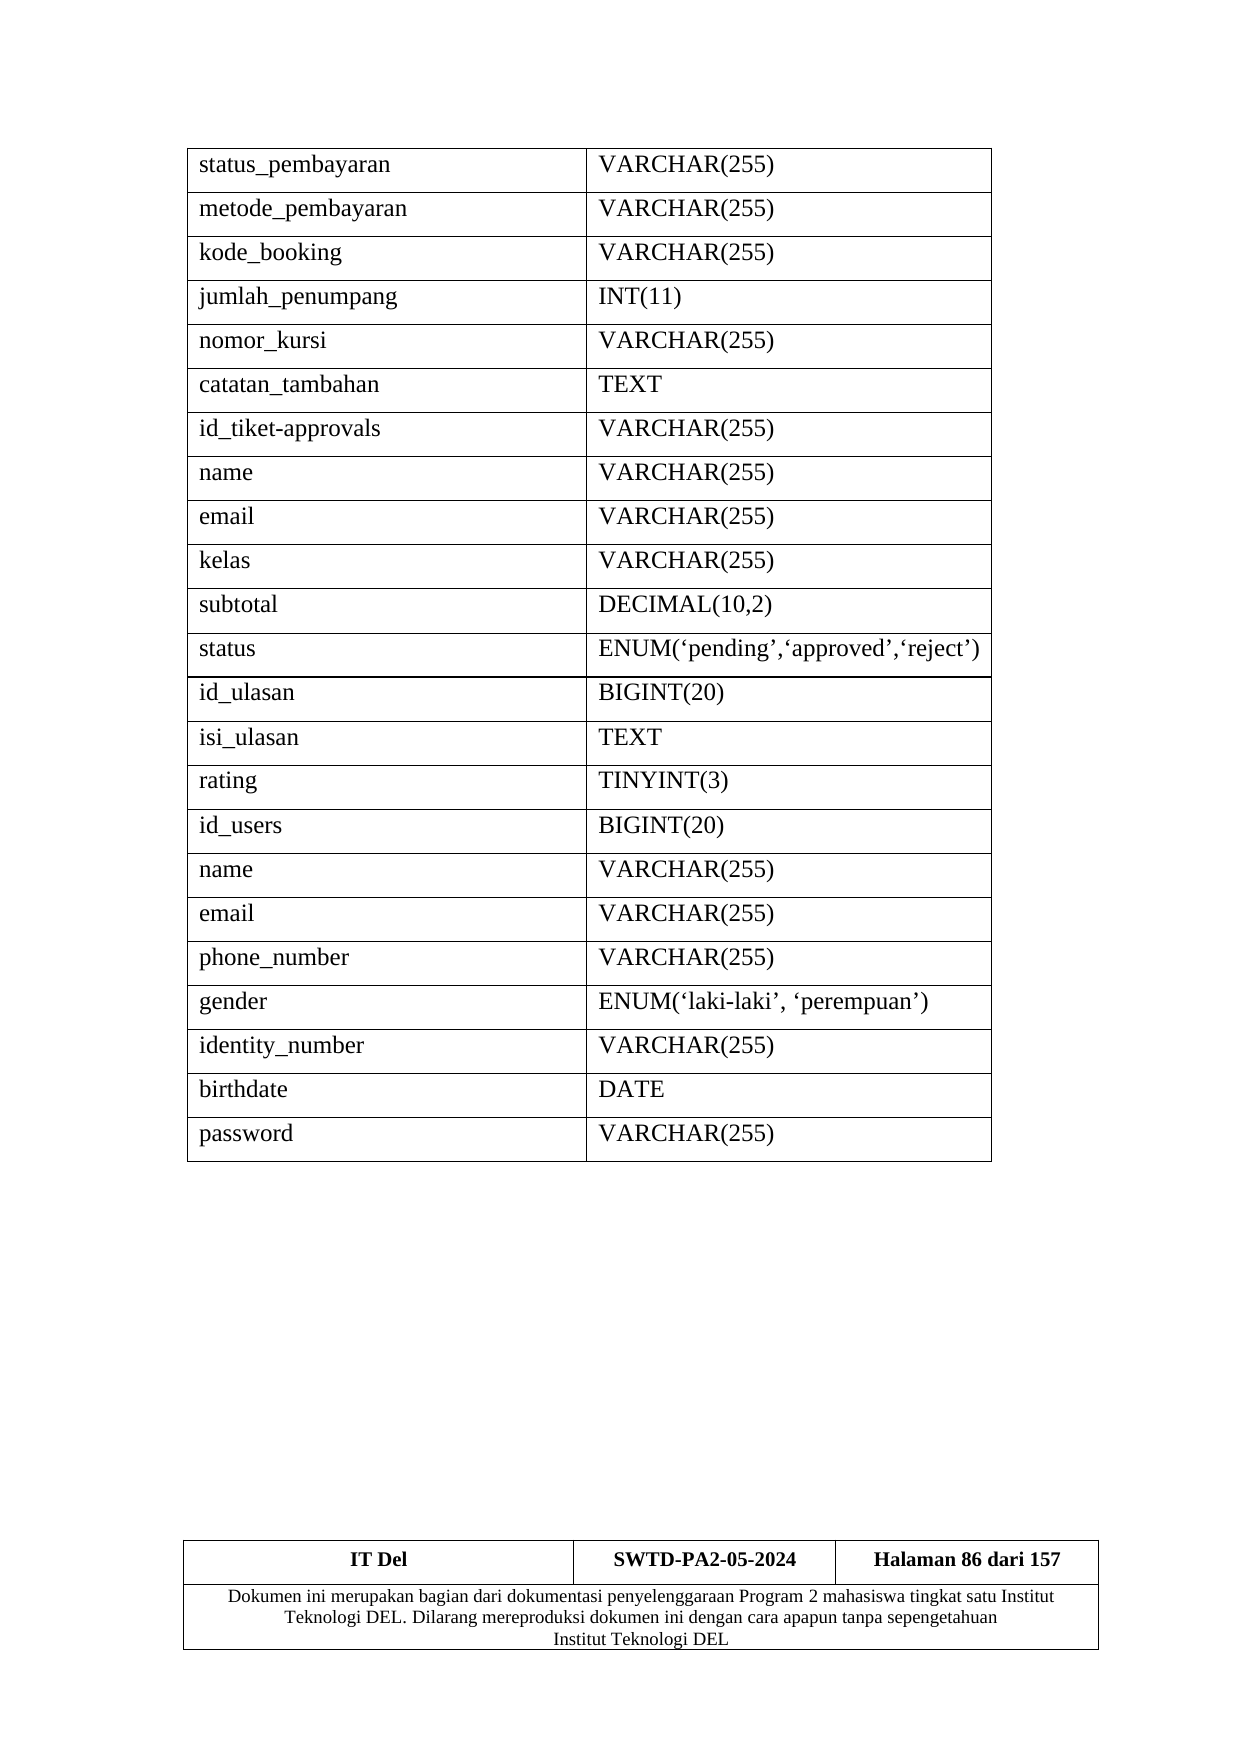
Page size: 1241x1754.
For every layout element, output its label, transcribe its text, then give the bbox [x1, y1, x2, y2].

table_cell TEXT [587, 722, 991, 764]
table_cell metode_pembayaran [188, 193, 586, 236]
table_cell id_tiket-approvals [188, 413, 586, 456]
table_cell INT(11) [587, 281, 991, 324]
table_cell DECIMAL(10,2) [587, 589, 991, 632]
table_cell TINYINT(3) [587, 766, 991, 809]
table_cell DATE [587, 1074, 991, 1117]
table_cell kelas [188, 545, 586, 588]
table_cell name [188, 457, 586, 500]
table_cell status [188, 634, 586, 676]
table_cell identity_number [188, 1030, 586, 1073]
table_cell rating [188, 766, 586, 809]
table_cell BIGINT(20) [587, 678, 991, 721]
table_cell kode_booking [188, 237, 586, 280]
table_cell email [188, 501, 586, 544]
table_cell VARCHAR(255) [587, 193, 991, 236]
table_cell password [188, 1118, 586, 1161]
table_cell nomor_kursi [188, 325, 586, 368]
table_cell VARCHAR(255) [587, 501, 991, 544]
table_cell ENUM(‘pending’,‘approved’,‘reject’) [587, 634, 991, 676]
table_cell VARCHAR(255) [587, 942, 991, 985]
table_cell VARCHAR(255) [587, 457, 991, 500]
table_cell catatan_tambahan [188, 369, 586, 412]
table_cell id_users [188, 810, 586, 853]
table_cell VARCHAR(255) [587, 854, 991, 897]
table_cell VARCHAR(255) [587, 1030, 991, 1073]
table_cell TEXT [587, 369, 991, 412]
table_cell VARCHAR(255) [587, 413, 991, 456]
table_cell VARCHAR(255) [587, 898, 991, 941]
table_cell VARCHAR(255) [587, 545, 991, 588]
table_cell phone_number [188, 942, 586, 985]
table_cell email [188, 898, 586, 941]
table_cell VARCHAR(255) [587, 1118, 991, 1161]
table_cell name [188, 854, 586, 897]
table_cell VARCHAR(255) [587, 237, 991, 280]
table_cell BIGINT(20) [587, 810, 991, 853]
table_cell VARCHAR(255) [587, 325, 991, 368]
table_cell VARCHAR(255) [587, 149, 991, 192]
table_cell status_pembayaran [188, 149, 586, 192]
table_cell jumlah_penumpang [188, 281, 586, 324]
table_cell subtotal [188, 589, 586, 632]
table_cell birthdate [188, 1074, 586, 1117]
table_cell ENUM(‘laki-laki’, ‘perempuan’) [587, 986, 991, 1029]
table_cell isi_ulasan [188, 722, 586, 764]
table_cell id_ulasan [188, 678, 586, 721]
table_cell gender [188, 986, 586, 1029]
